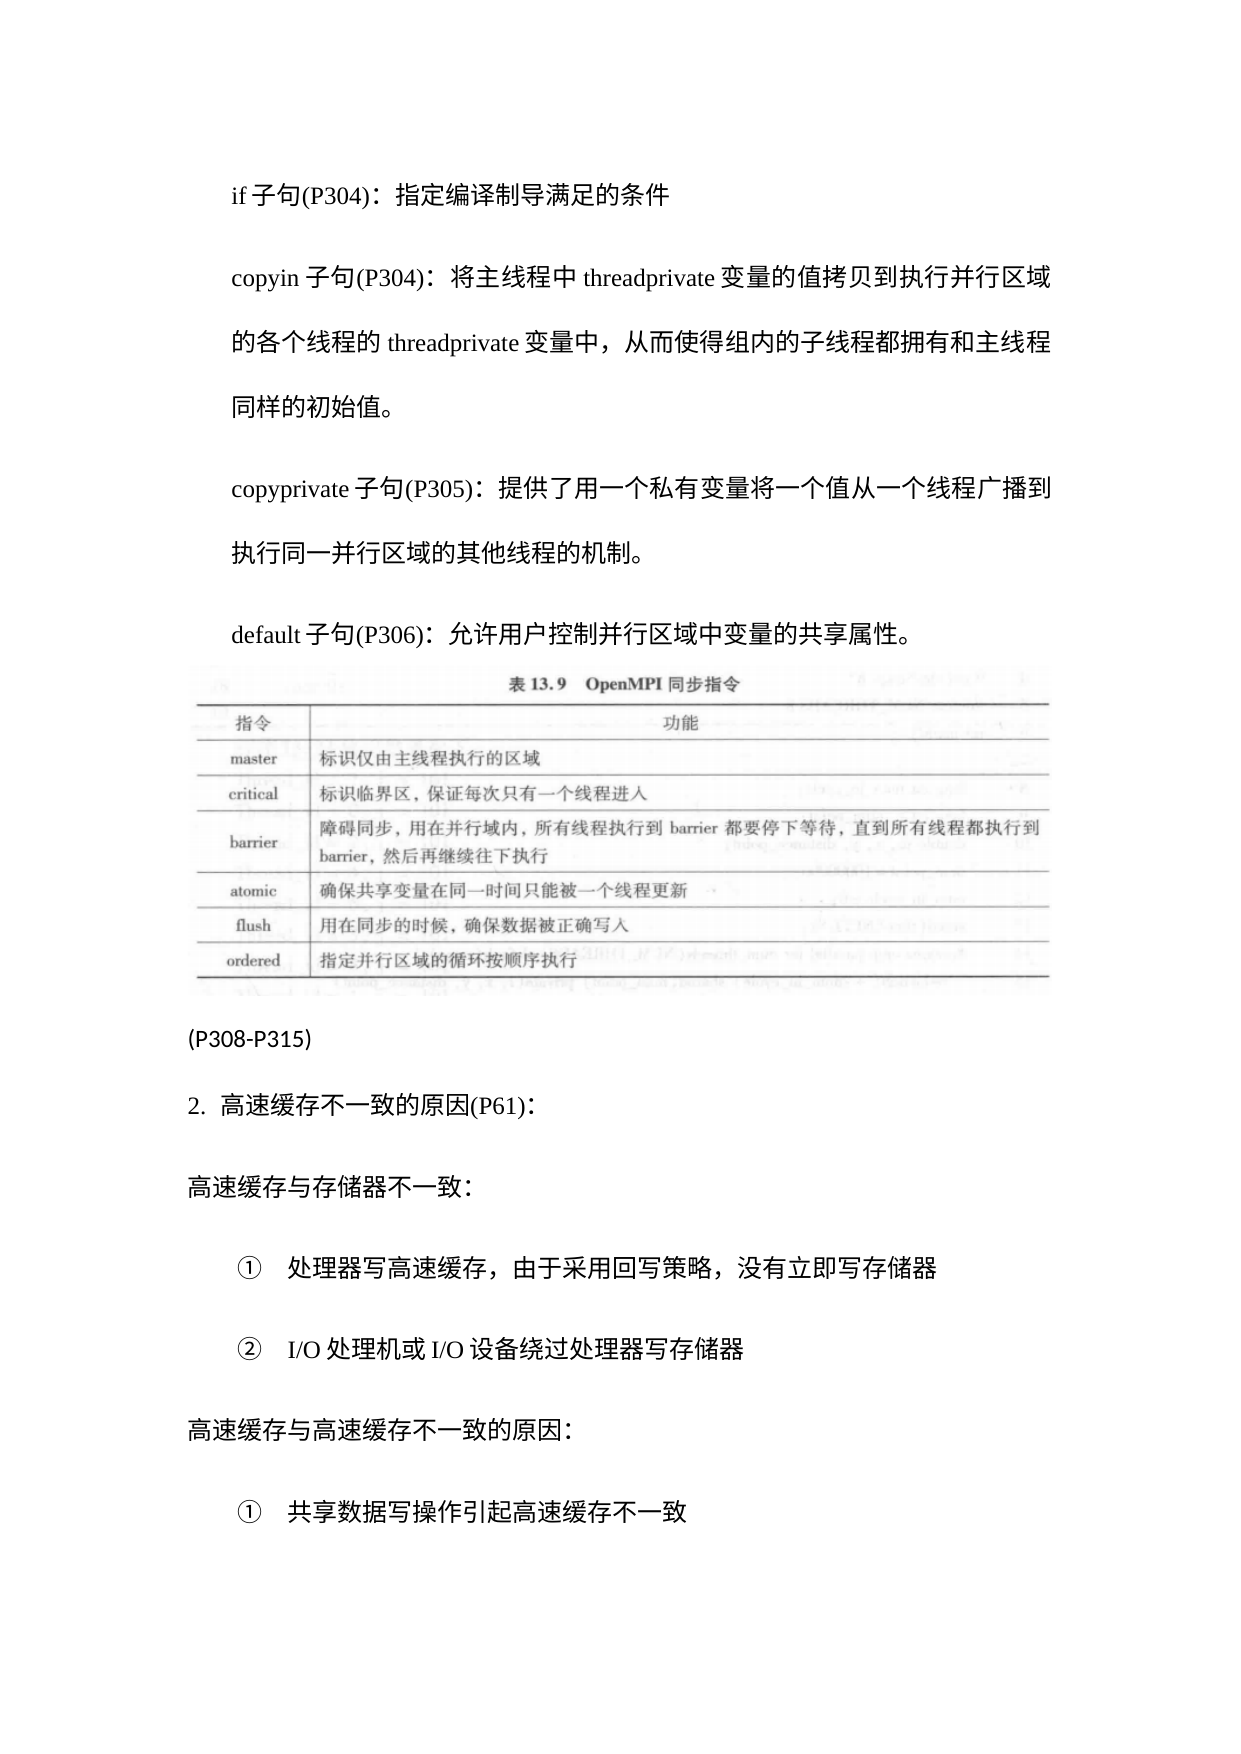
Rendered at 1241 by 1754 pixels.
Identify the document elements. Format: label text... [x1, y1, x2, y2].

text (P308-P315) [187, 1023, 1053, 1055]
text 高速缓存与存储器不一致： [187, 1153, 1053, 1218]
list 高速缓存不一致的原因(P61)： [187, 1071, 1053, 1136]
picture [187, 665, 1052, 996]
list 处理器写高速缓存，由于采用回写策略，没有立即写存储器 [187, 1234, 1053, 1299]
list 共享数据写操作引起高速缓存不一致 [187, 1478, 1053, 1543]
list I/O处理机或I/O设备绕过处理器写存储器 [187, 1315, 1053, 1380]
text 高速缓存与高速缓存不一致的原因： [187, 1396, 1053, 1461]
text copyin子句(P304)：将主线程中threadprivate变量的值拷贝到执行并行区域的各个线程的threadprivate变量中，从而使得组内的子线程都拥有和主线程同样的初始值。 [231, 243, 1053, 438]
text default子句(P306)：允许用户控制并行区域中变量的共享属性。 [231, 600, 1053, 665]
text if子句(P304)：指定编译制导满足的条件 [231, 161, 1053, 226]
text copyprivate子句(P305)：提供了用一个私有变量将一个值从一个线程广播到执行同一并行区域的其他线程的机制。 [231, 454, 1053, 584]
